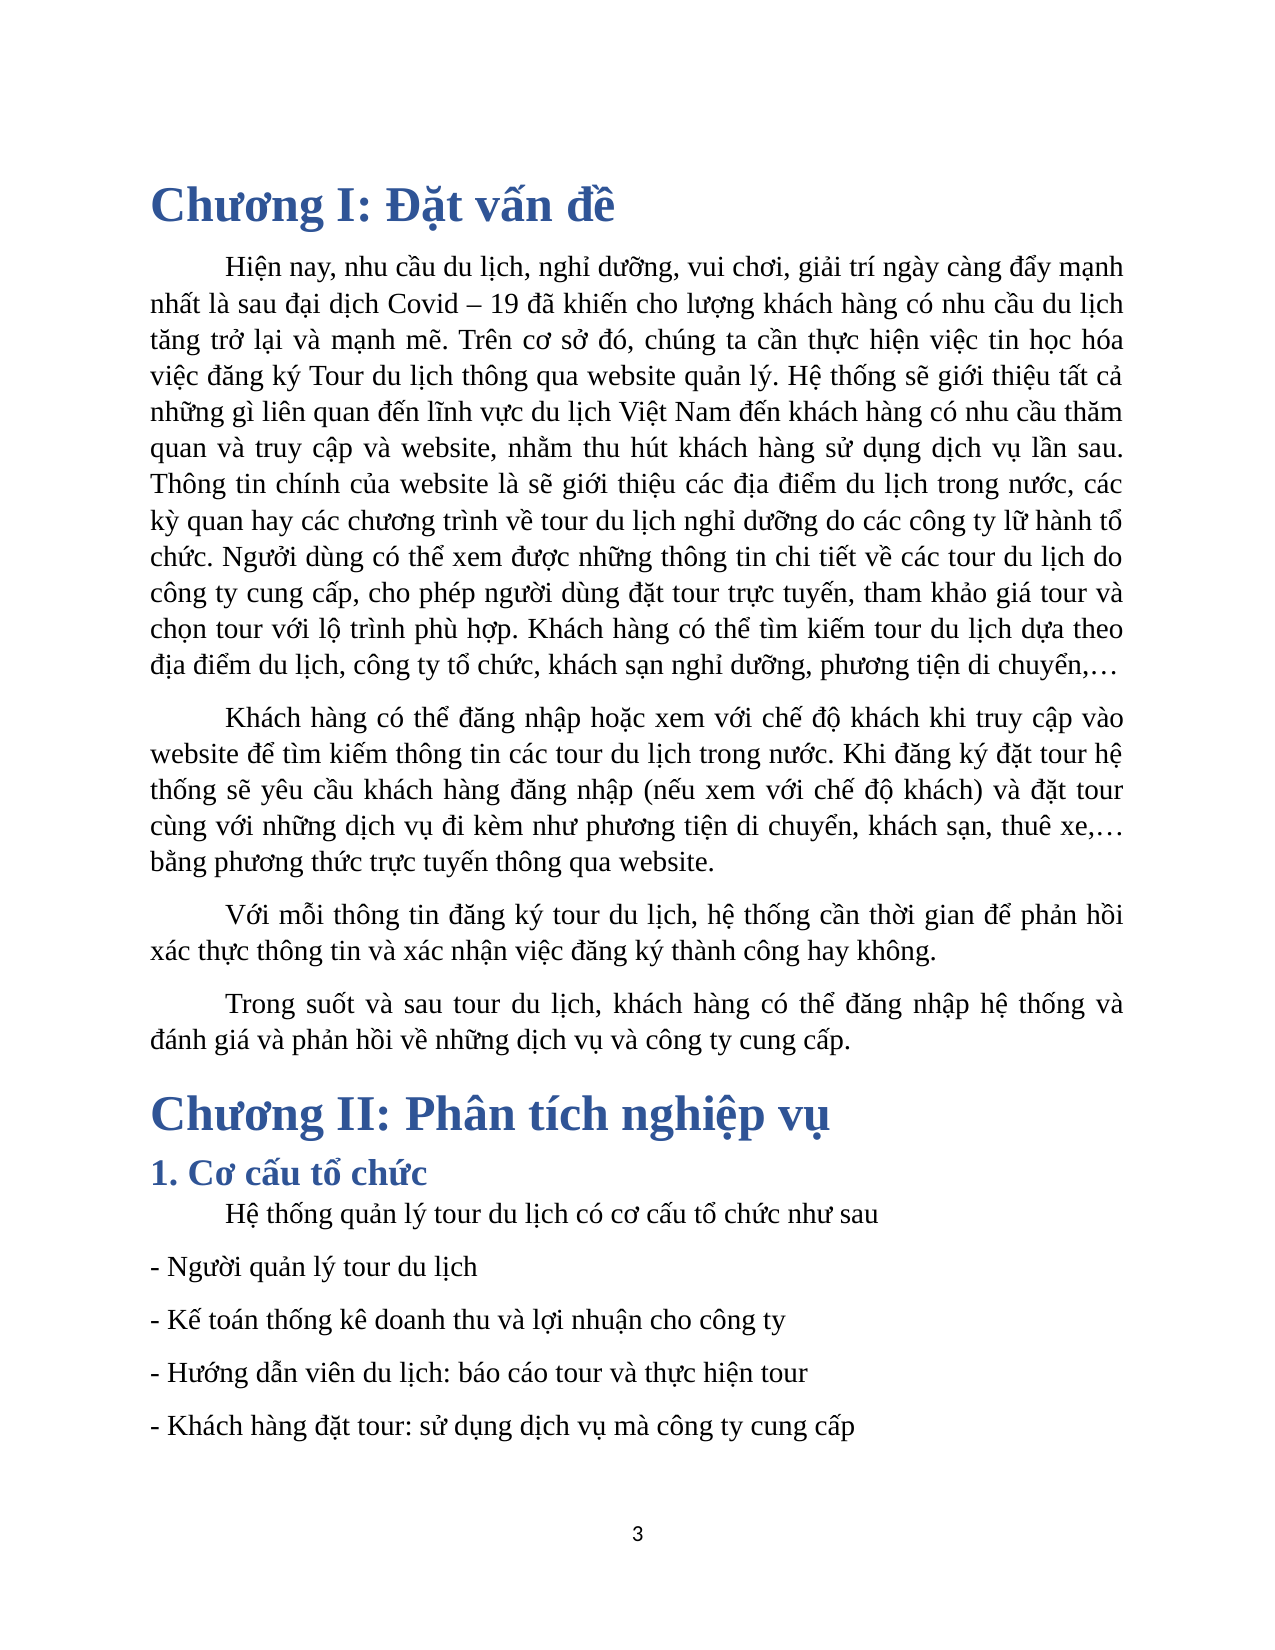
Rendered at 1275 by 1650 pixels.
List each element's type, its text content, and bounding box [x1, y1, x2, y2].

text Trong suốt và sau tour du lịch, khách hàng có thể đăng nhập hệ thống và đánh giá và phản hồi về những dịch vụ và công ty cung cấp. [150, 986, 1125, 1056]
text Hiện nay, nhu cầu du lịch, nghỉ dưỡng, vui chơi, giải trí ngày càng đẩy mạnh nhất là sau đại dịch Covid – 19 đã khiến cho lượng khách hàng có nhu cầu du lịch tăng trở lại và mạnh mẽ. Trên cơ sở đó, chúng ta cần thực hiện việc tin học hóa việc đăng ký Tour du lịch thông qua website quản lý. Hệ thống sẽ giới thiệu tất cả những gì liên quan đến lĩnh vực du lịch Việt Nam đến khách hàng có nhu cầu thăm quan và truy cập và website, nhằm thu hút khách hàng sử dụng dịch vụ lần sau. Thông tin chính của website là sẽ giới thiệu các địa điểm du lịch trong nước, các kỳ quan hay các chương trình về tour du lịch nghỉ dưỡng do các công ty lữ hành tổ chức. Ngưởi dùng có thể xem được những thông tin chi tiết về các tour du lịch do công ty cung cấp, cho phép người dùng đặt tour trực tuyến, tham khảo giá tour và chọn tour với lộ trình phù hợp. Khách hàng có thể tìm kiếm tour du lịch dựa theo địa điểm du lịch, công ty tổ chức, khách sạn nghỉ dưỡng, phương tiện di chuyển,… [150, 249, 1125, 681]
text - Kế toán thống kê doanh thu và lợi nhuận cho công ty [150, 1302, 1125, 1336]
subtitle Chương I: Đặt vấn đề [150, 175, 1125, 232]
subtitle 1. Cơ cấu tổ chức [150, 1150, 1125, 1193]
text - Người quản lý tour du lịch [150, 1249, 1125, 1283]
text Khách hàng có thể đăng nhập hoặc xem với chế độ khách khi truy cập vào website để tìm kiếm thông tin các tour du lịch trong nước. Khi đăng ký đặt tour hệ thống sẽ yêu cầu khách hàng đăng nhập (nếu xem với chế độ khách) và đặt tour cùng với những dịch vụ đi kèm như phương tiện di chuyển, khách sạn, thuê xe,… bằng phương thức trực tuyến thông qua website. [150, 700, 1125, 878]
subtitle Chương II: Phân tích nghiệp vụ [150, 1084, 1125, 1141]
text - Khách hàng đặt tour: sử dụng dịch vụ mà công ty cung cấp [150, 1408, 1125, 1441]
text Với mỗi thông tin đăng ký tour du lịch, hệ thống cần thời gian để phản hồi xác thực thông tin và xác nhận việc đăng ký thành công hay không. [150, 897, 1125, 967]
text Hệ thống quản lý tour du lịch có cơ cấu tổ chức như sau [150, 1196, 1125, 1230]
text - Hướng dẫn viên du lịch: báo cáo tour và thực hiện tour [150, 1355, 1125, 1388]
